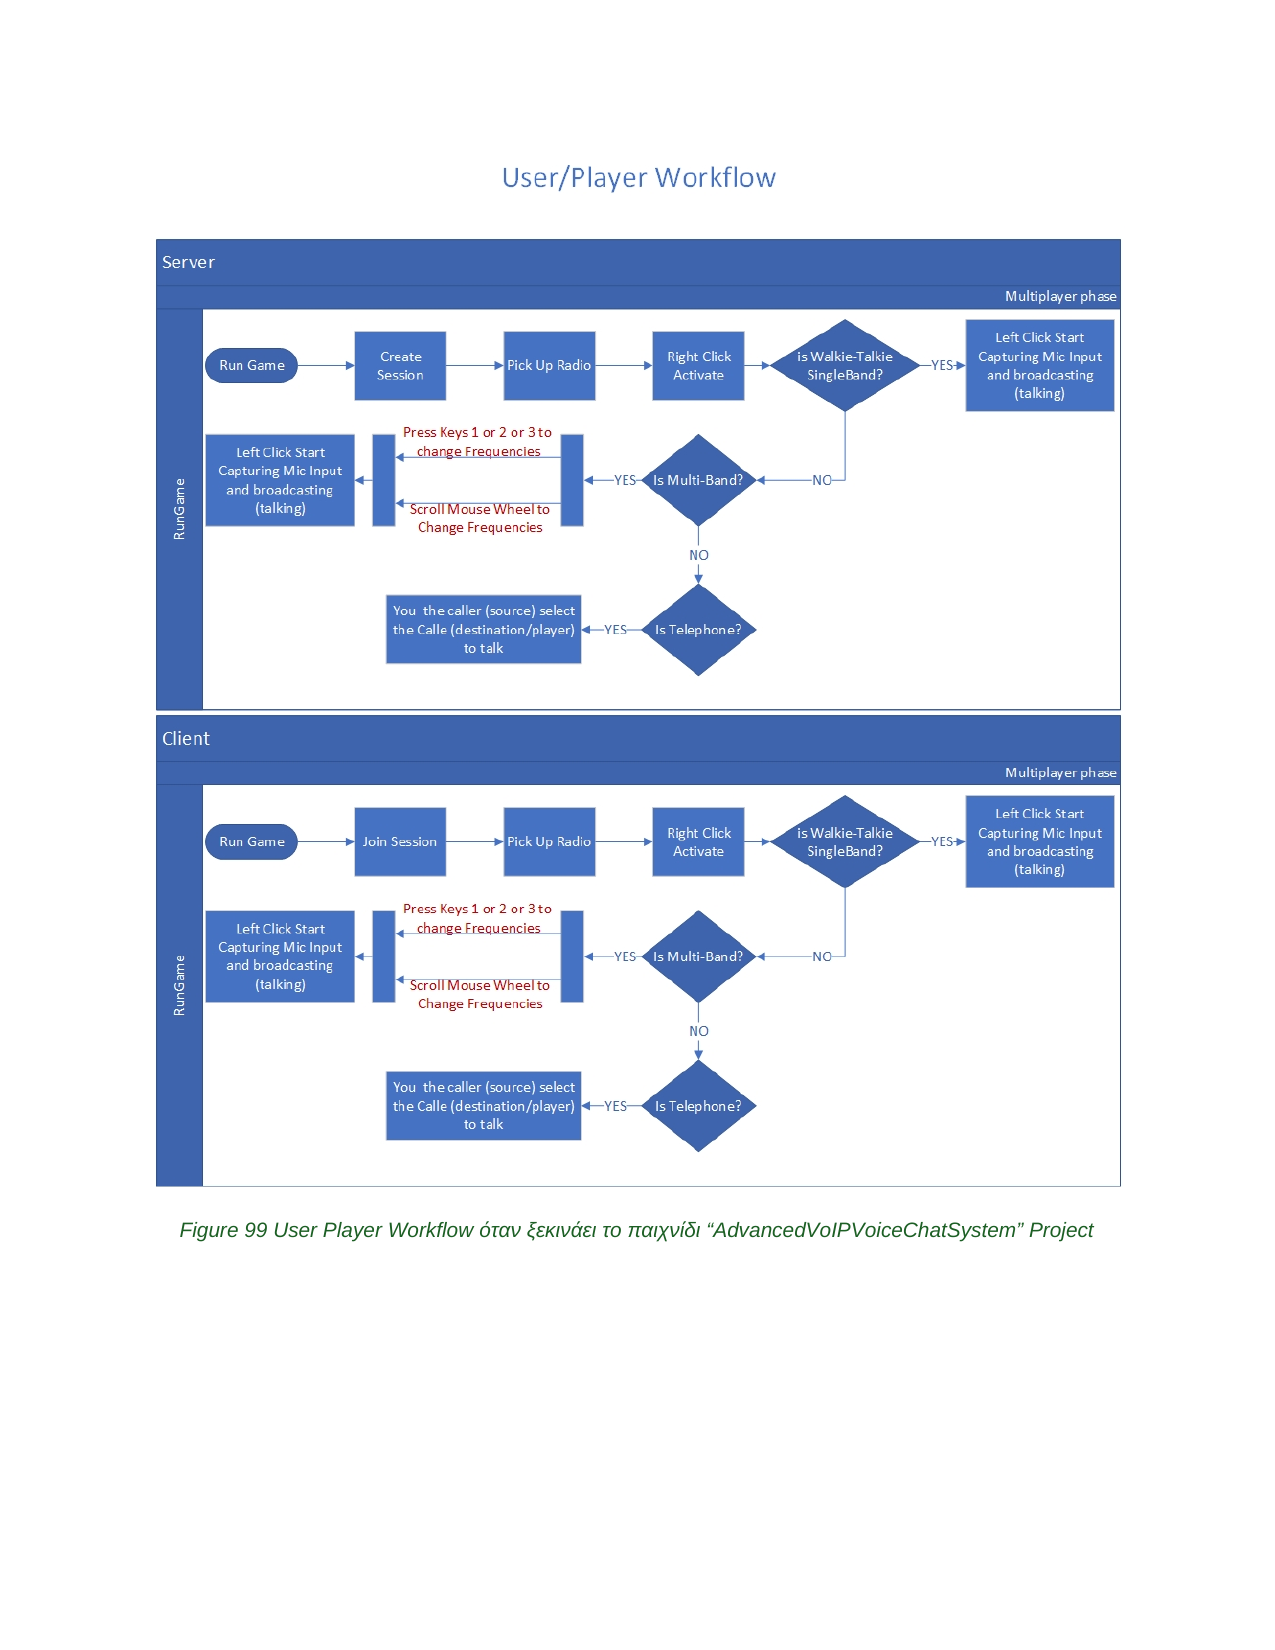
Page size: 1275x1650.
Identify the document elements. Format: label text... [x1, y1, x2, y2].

text Figure 103 User Player Workflow όταν ξεκινάει το παιχνίδι “AdvancedVoIPVoiceChatSystem” Project [150, 1218, 1125, 1242]
picture [150, 150, 1125, 1187]
